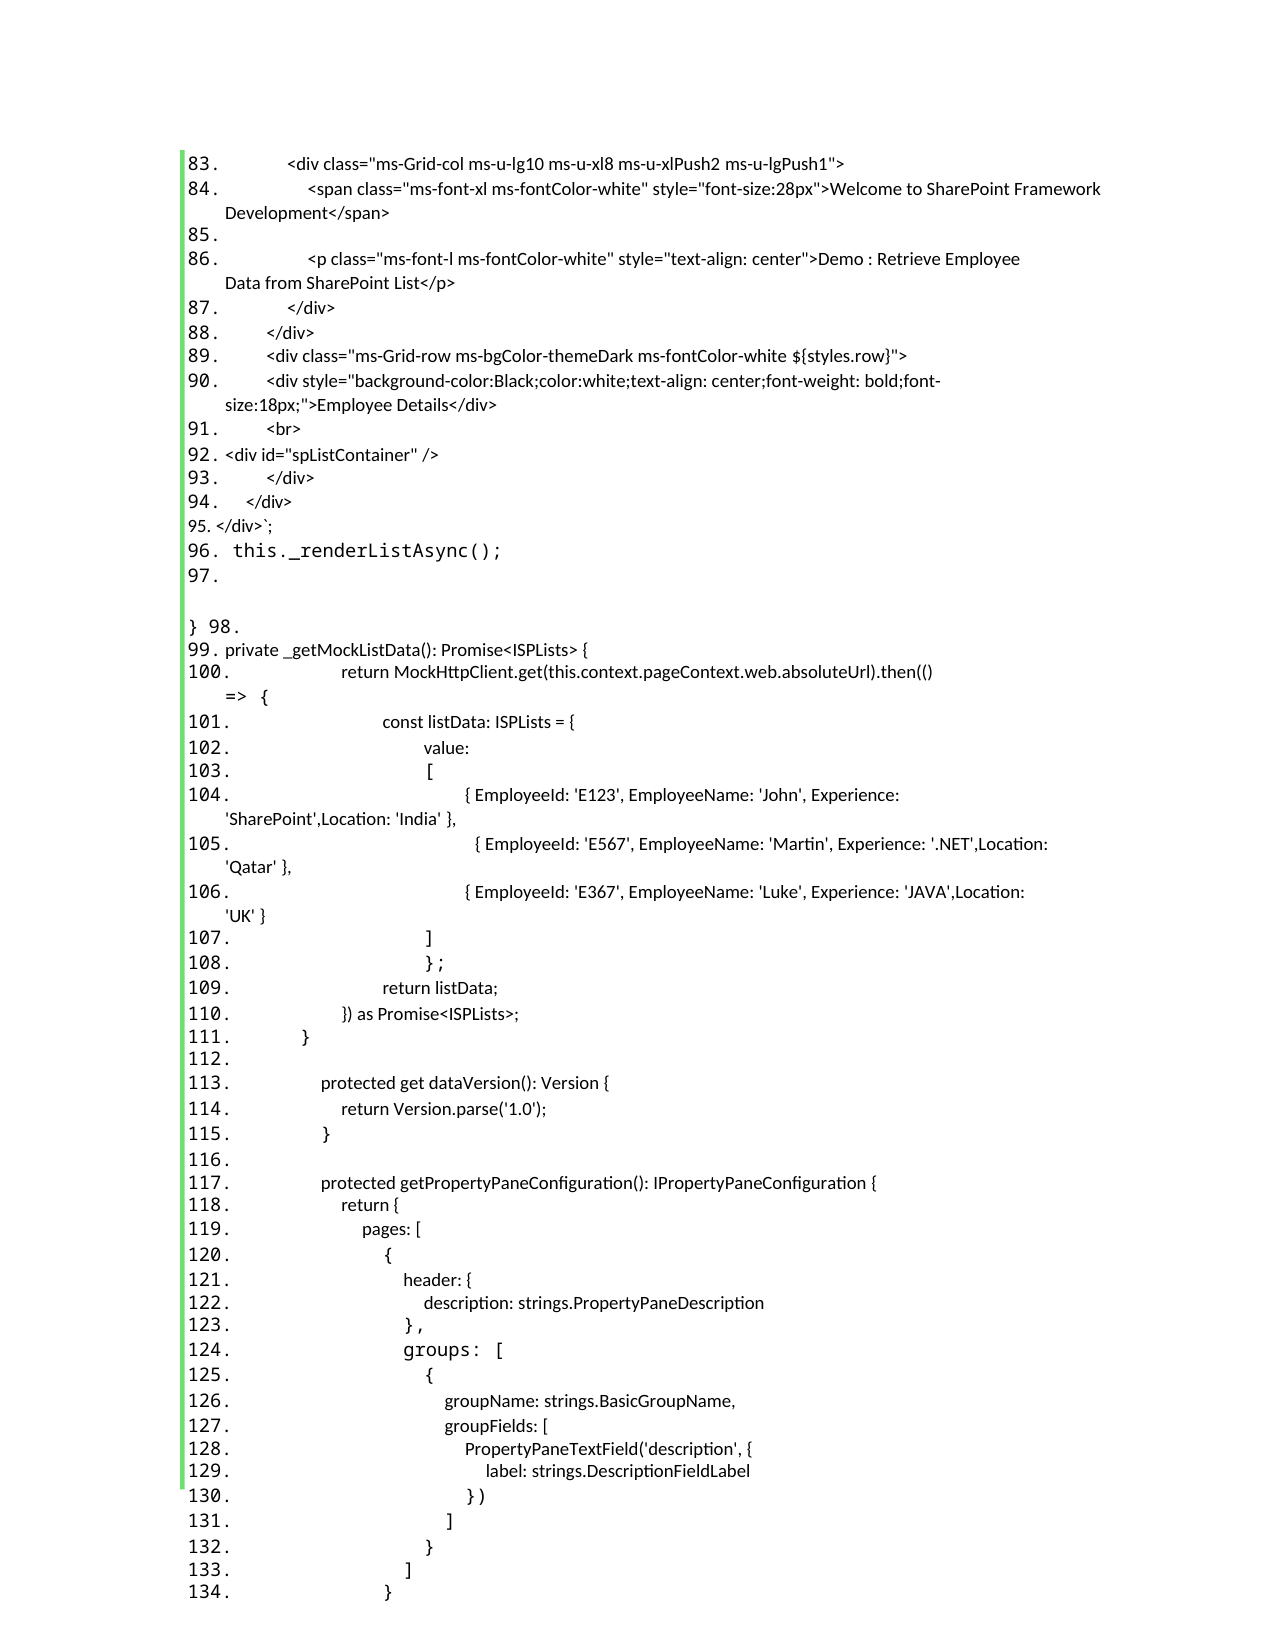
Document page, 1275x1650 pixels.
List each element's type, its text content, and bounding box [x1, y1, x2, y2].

list pages: [ [187, 1216, 1225, 1241]
list protected getPropertyPaneConfiguration(): IPropertyPaneConfiguration { [187, 1172, 1225, 1193]
text 120. { [187, 1241, 1225, 1267]
list }) as Promise<ISPLists>; [187, 1000, 1225, 1026]
text 133. ] [187, 1559, 1225, 1581]
text 116. [187, 1146, 1225, 1172]
list { EmployeeId: 'E567', EmployeeName: 'Martin', Experience: '.NET',Location: 'Qatar' }, [187, 830, 1063, 878]
list private _getMockListData(): Promise<ISPLists> { [187, 639, 1225, 661]
text 103. [ [187, 760, 1225, 782]
text 132. } [187, 1533, 1225, 1559]
text 97. } 98. [187, 563, 256, 639]
text 130. }) [187, 1482, 1225, 1508]
text 125. { [187, 1362, 1225, 1387]
list <div style="background-color:Black;color:white;text-align: center;font-weight: bold;font-size:18px;">Employee Details</div> [187, 367, 1071, 416]
list return { [187, 1193, 1225, 1215]
text 131. ] [187, 1508, 1225, 1533]
list <div class="ms-Grid-row ms-bgColor-themeDark ms-fontColor-white ${styles.row}"> [187, 345, 1225, 367]
list value: [187, 734, 1225, 760]
list groupFields: [ [187, 1413, 1225, 1438]
list <div class="ms-Grid-col ms-u-lg10 ms-u-xl8 ms-u-xlPush2 ms-u-lgPush1"> [187, 150, 1225, 175]
list return MockHttpClient.get(this.context.pageContext.web.absoluteUrl).then(() [187, 661, 1225, 683]
list </div> [187, 294, 1225, 320]
list PropertyPaneTextField('description', { [187, 1438, 1225, 1460]
text 96. this._renderListAsync(); [187, 537, 1225, 563]
list <br> [187, 416, 1225, 441]
text 124. groups: [ [187, 1336, 1225, 1362]
text 134. } [187, 1581, 1225, 1603]
text 112. [187, 1047, 1225, 1069]
list </div> [187, 467, 1225, 489]
list <p class="ms-font-l ms-fontColor-white" style="text-align: center">Demo : Retrieve Employee Data from SharePoint List</p> [187, 246, 1061, 294]
list header: { [187, 1267, 1225, 1292]
list { EmployeeId: 'E123', EmployeeName: 'John', Experience: 'SharePoint',Location: 'India' }, [187, 782, 1032, 830]
list return Version.parse('1.0'); [187, 1095, 1225, 1121]
list { EmployeeId: 'E367', EmployeeName: 'Luke', Experience: 'JAVA',Location: 'UK' } [187, 879, 1032, 927]
text 108. }; [187, 949, 1225, 974]
text 115. } [187, 1121, 1225, 1146]
text 123. }, [187, 1314, 1225, 1336]
list description: strings.PropertyPaneDescription [187, 1292, 1225, 1314]
list <span class="ms-font-xl ms-fontColor-white" style="font-size:28px">Welcome to SharePoint Framework Development</span> [187, 175, 1102, 224]
list <div id="spListContainer" /> [187, 441, 1225, 467]
list protected get dataVersion(): Version { [187, 1069, 1225, 1095]
list </div> 95. </div>`; [187, 489, 308, 537]
list label: strings.DescriptionFieldLabel [187, 1460, 1225, 1482]
text 107. ] [187, 927, 1225, 949]
text 111. } [187, 1026, 1225, 1047]
list groupName: strings.BasicGroupName, [187, 1387, 1225, 1413]
text => { [225, 683, 1225, 709]
list return listData; [187, 974, 1225, 1000]
list </div> [187, 320, 1225, 345]
list const listData: ISPLists = { [187, 709, 1225, 734]
